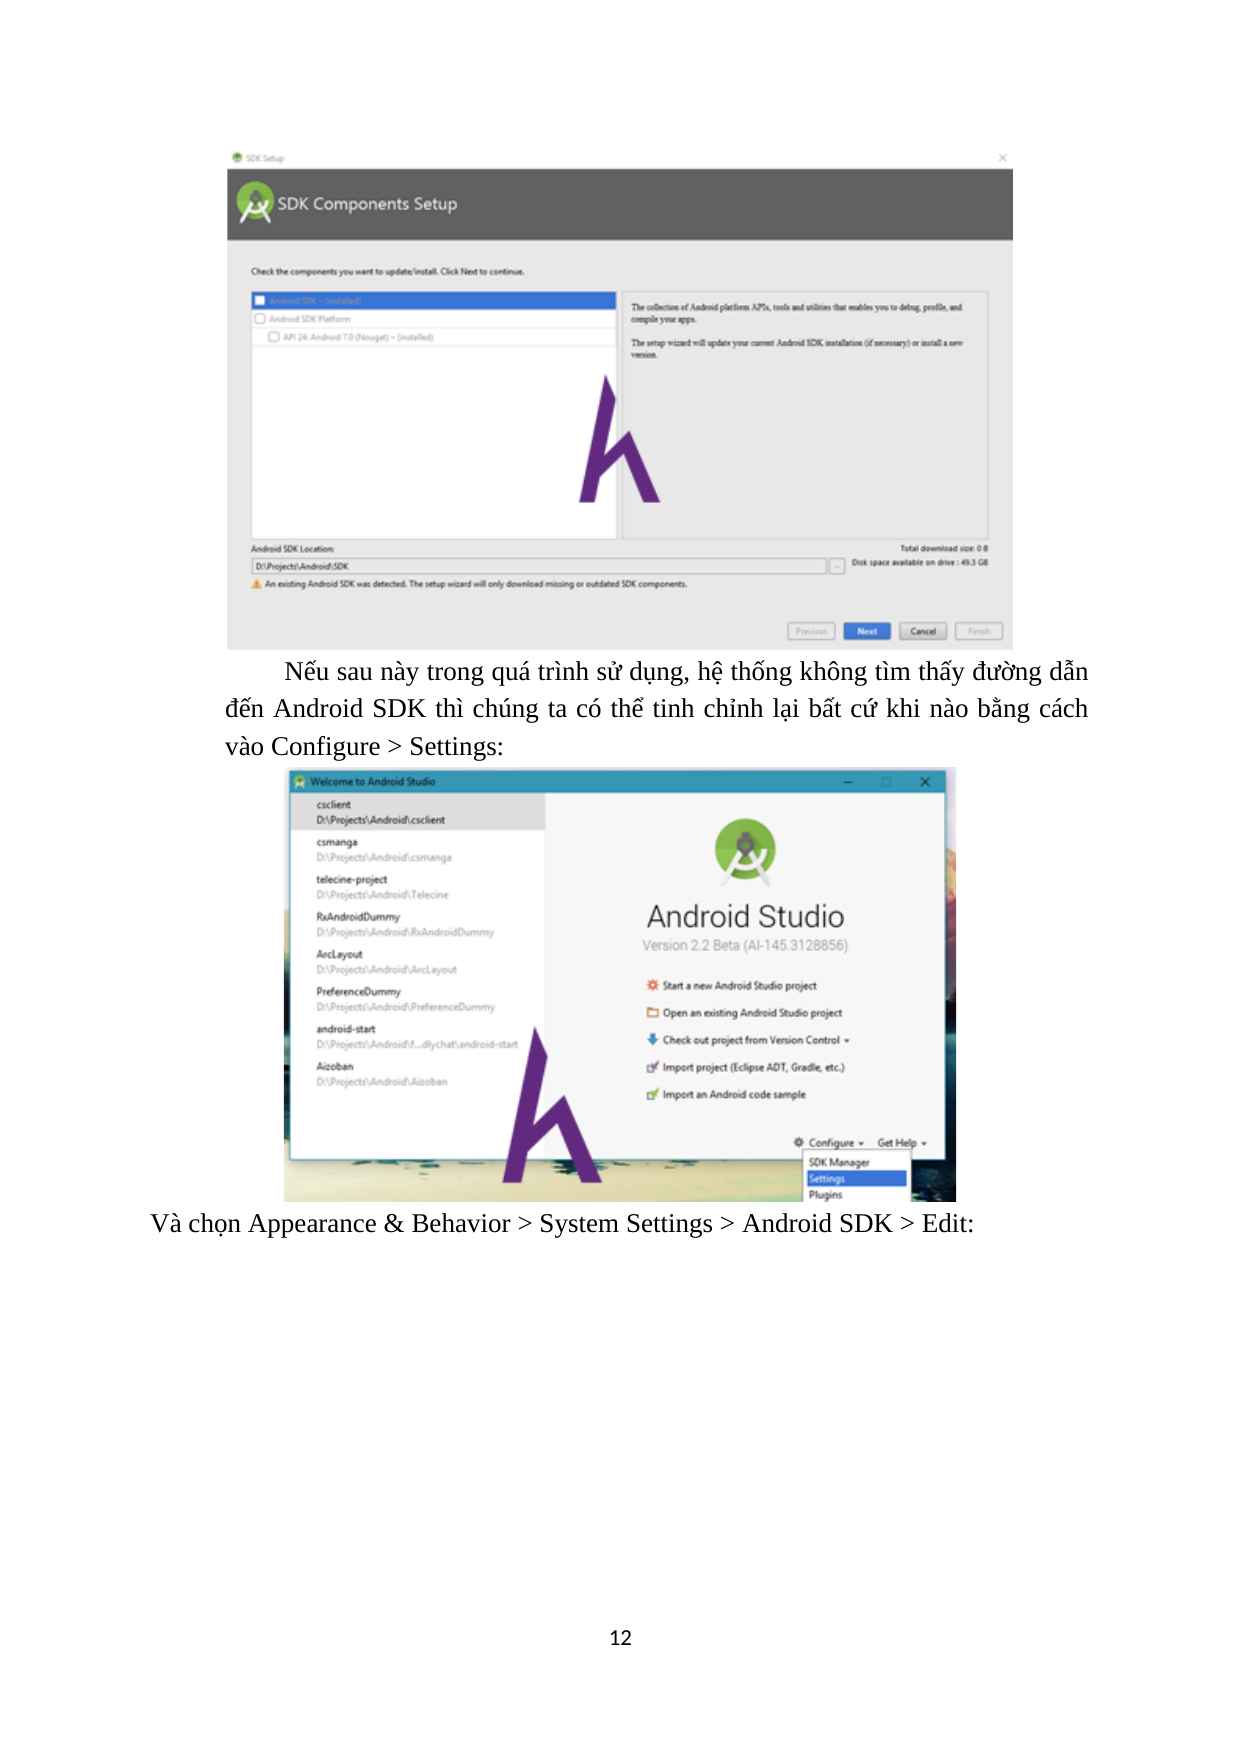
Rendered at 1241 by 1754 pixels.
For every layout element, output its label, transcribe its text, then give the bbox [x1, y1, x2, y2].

text Và chọn Appearance & Behavior > System Settings > Android SDK > Edit: [150, 1207, 1090, 1238]
text Nếu sau này trong quá trình sử dụng, hệ thống không tìm thấy đường dẫn đến Android SDK thì chúng ta có thể tinh chỉnh lại bất cứ khi nào bằng cách vào Configure > Settings: [225, 655, 1090, 761]
picture [227, 150, 1013, 650]
picture [283, 767, 957, 1202]
